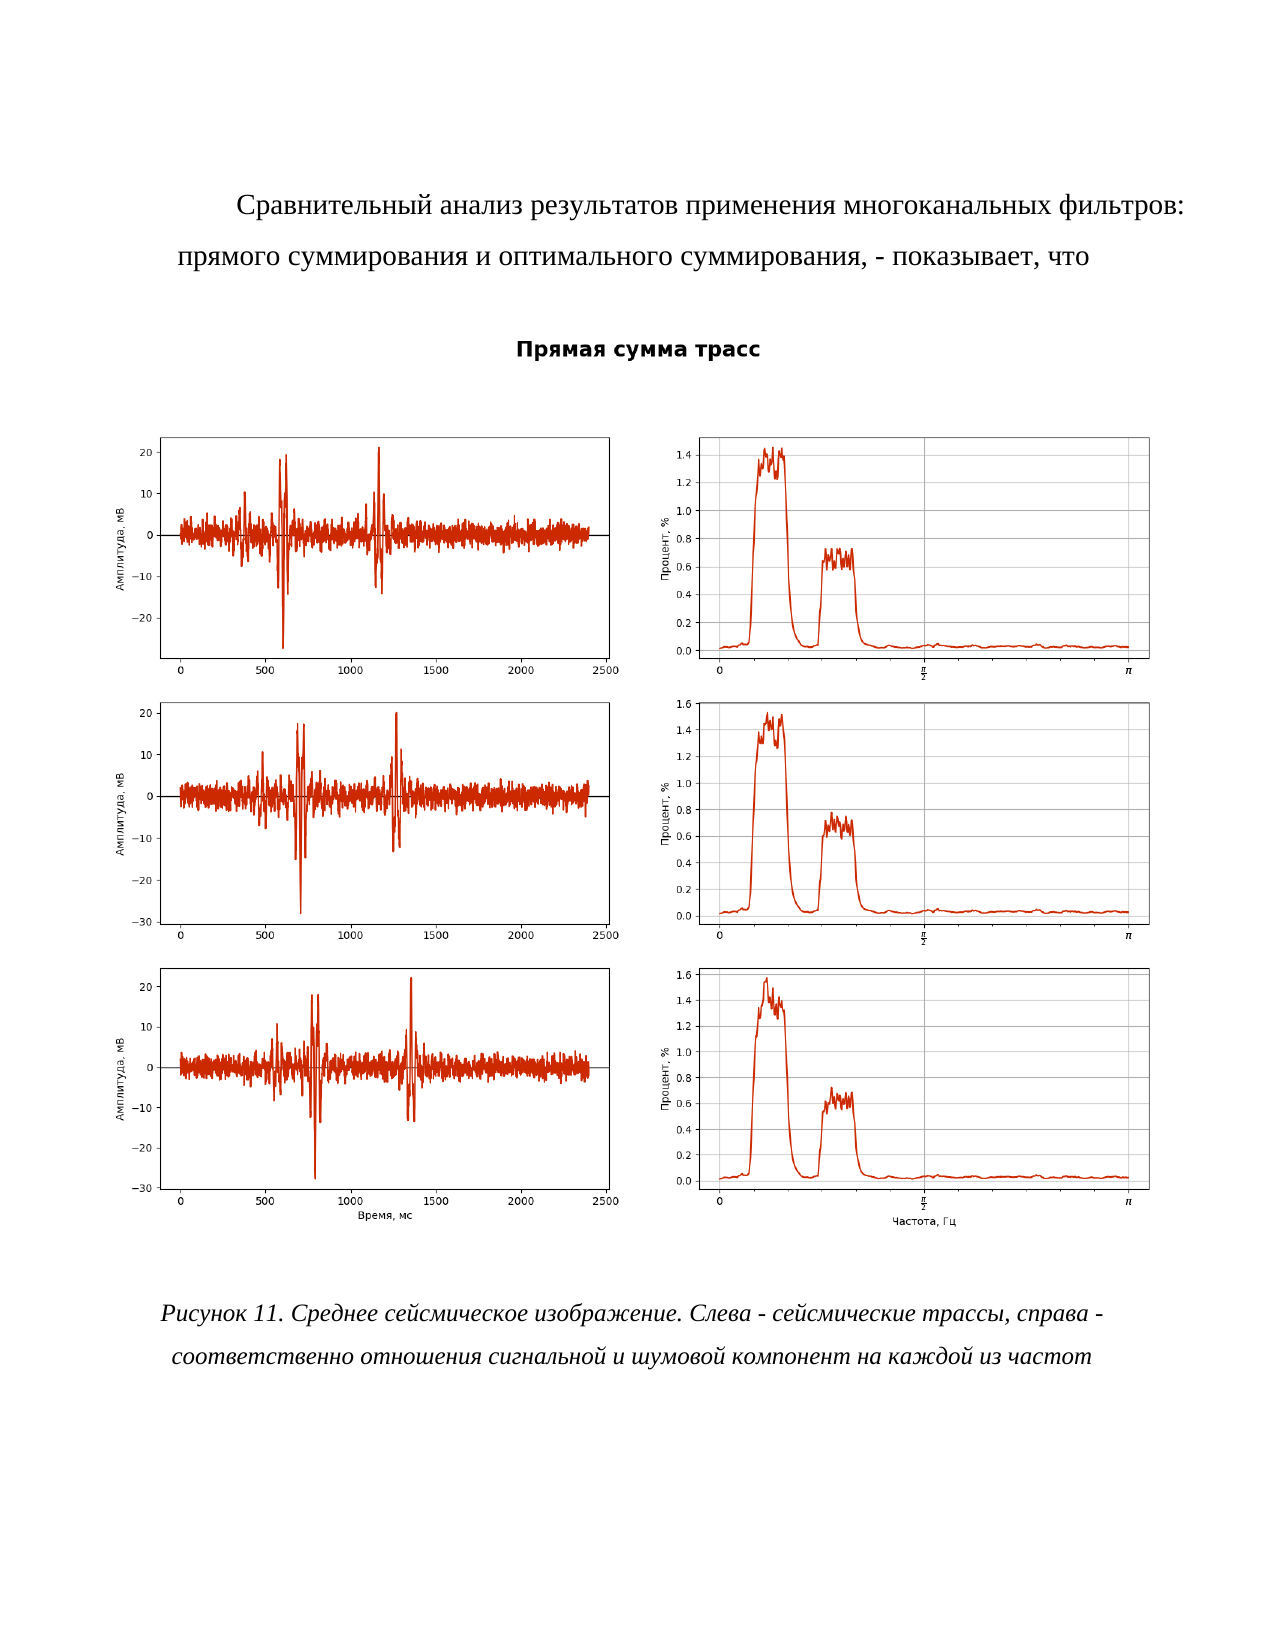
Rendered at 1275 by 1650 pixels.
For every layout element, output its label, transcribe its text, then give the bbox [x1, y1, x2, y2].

text Сравнительный анализ результатов применения многоканальных фильтров: прямого суммирования и оптимального суммирования, - показывает, что обнаружение ИДЧ лучше реализуется последнем фильтром. [177, 187, 1186, 271]
picture [0, 320, 1275, 1296]
